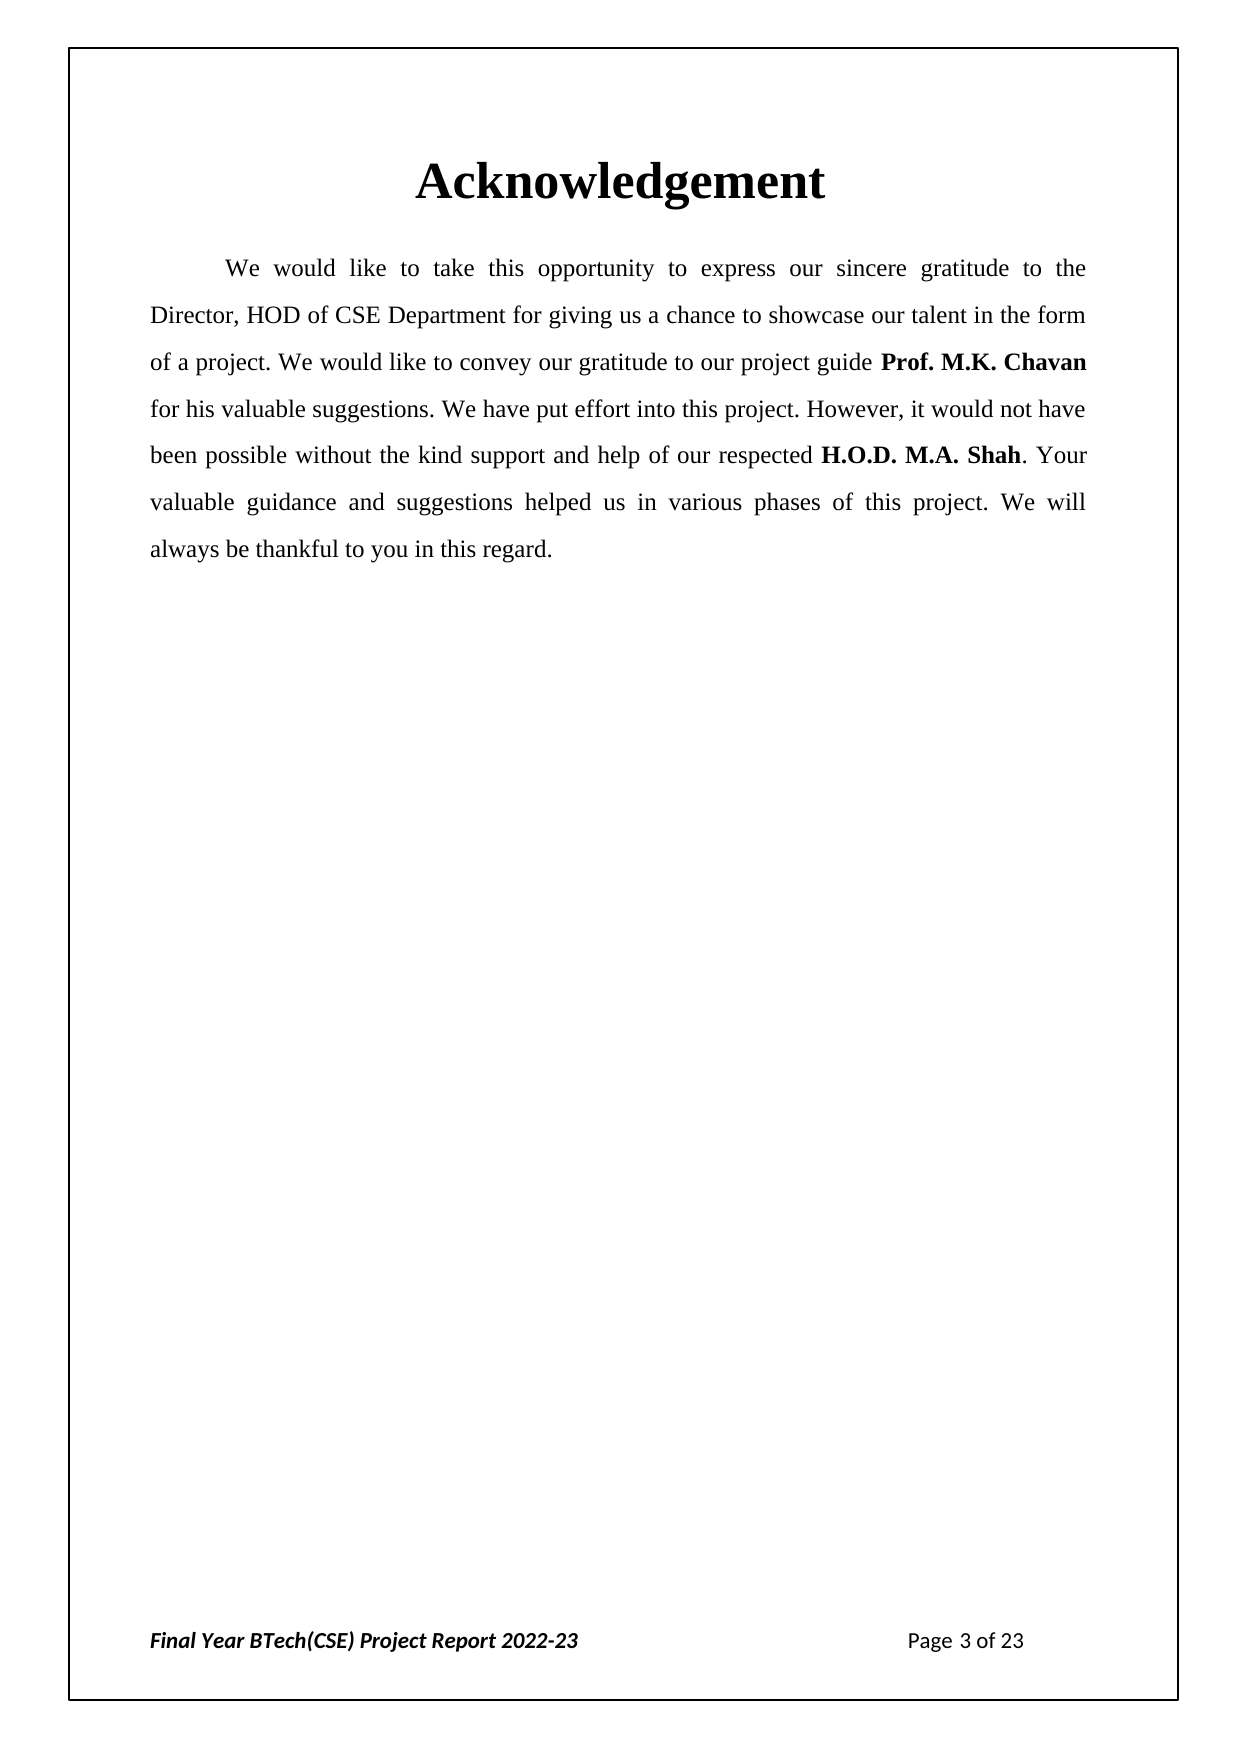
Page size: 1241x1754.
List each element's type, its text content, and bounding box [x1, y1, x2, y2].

text Acknowledgement [150, 150, 1090, 210]
text We would like to take this opportunity to express our sincere gratitude to the Director, HOD of CSE Department for giving us a chance to showcase our talent in the form of a project. We would like to convey our gratitude to our project guide Prof. M.K. Chavan for his valuable suggestions. We have put effort into this project. However, it would not have been possible without the kind support and help of our respected H.O.D. M.A. Shah. Your valuable guidance and suggestions helped us in various phases of this project. We will always be thankful to you in this regard. [150, 253, 1087, 563]
